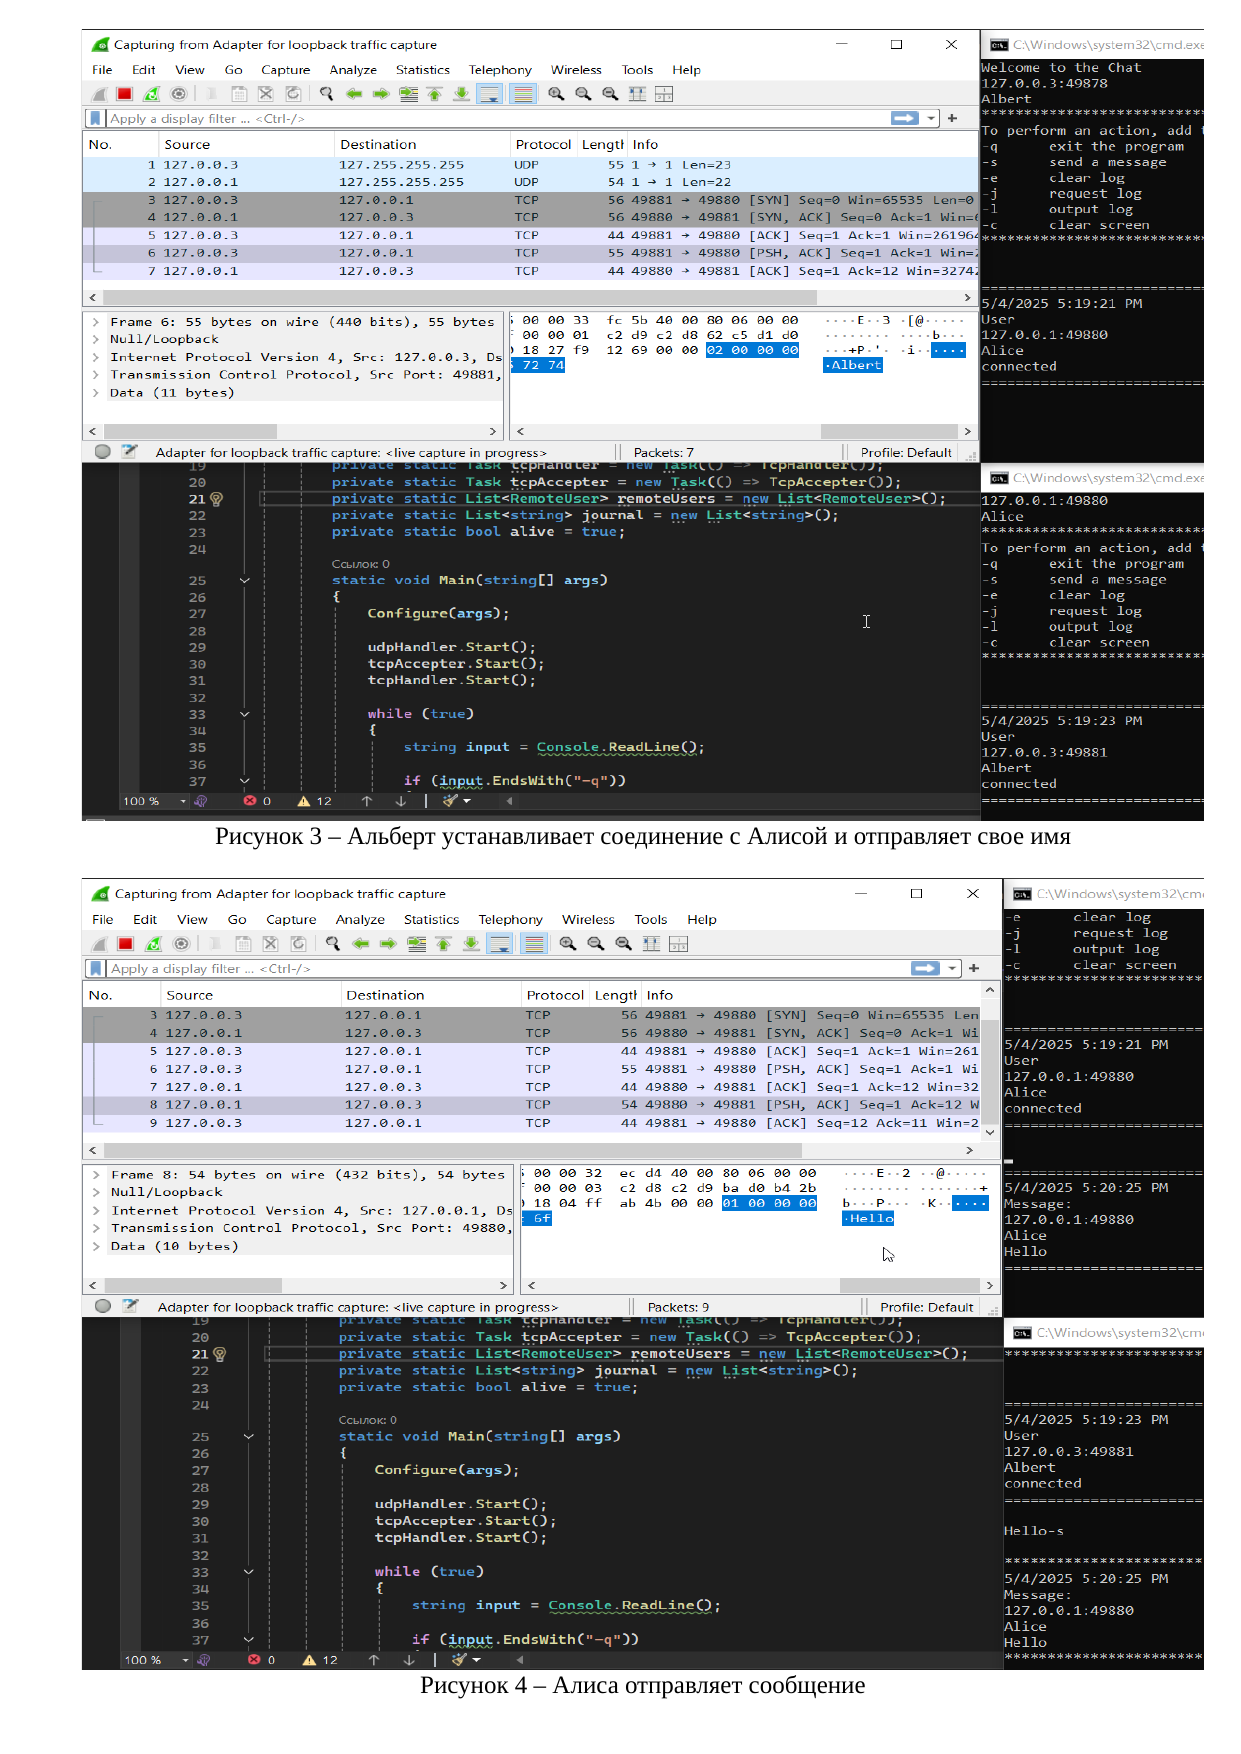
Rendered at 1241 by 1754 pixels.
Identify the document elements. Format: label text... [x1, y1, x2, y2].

picture [81, 29, 1204, 821]
picture [81, 878, 1204, 1670]
text Рисунок 4 – Алиса отправляет сообщение [75, 1670, 1211, 1698]
text Рисунок 3 – Альберт устанавливает соединение с Алисой и отправляет свое имя [75, 821, 1211, 850]
